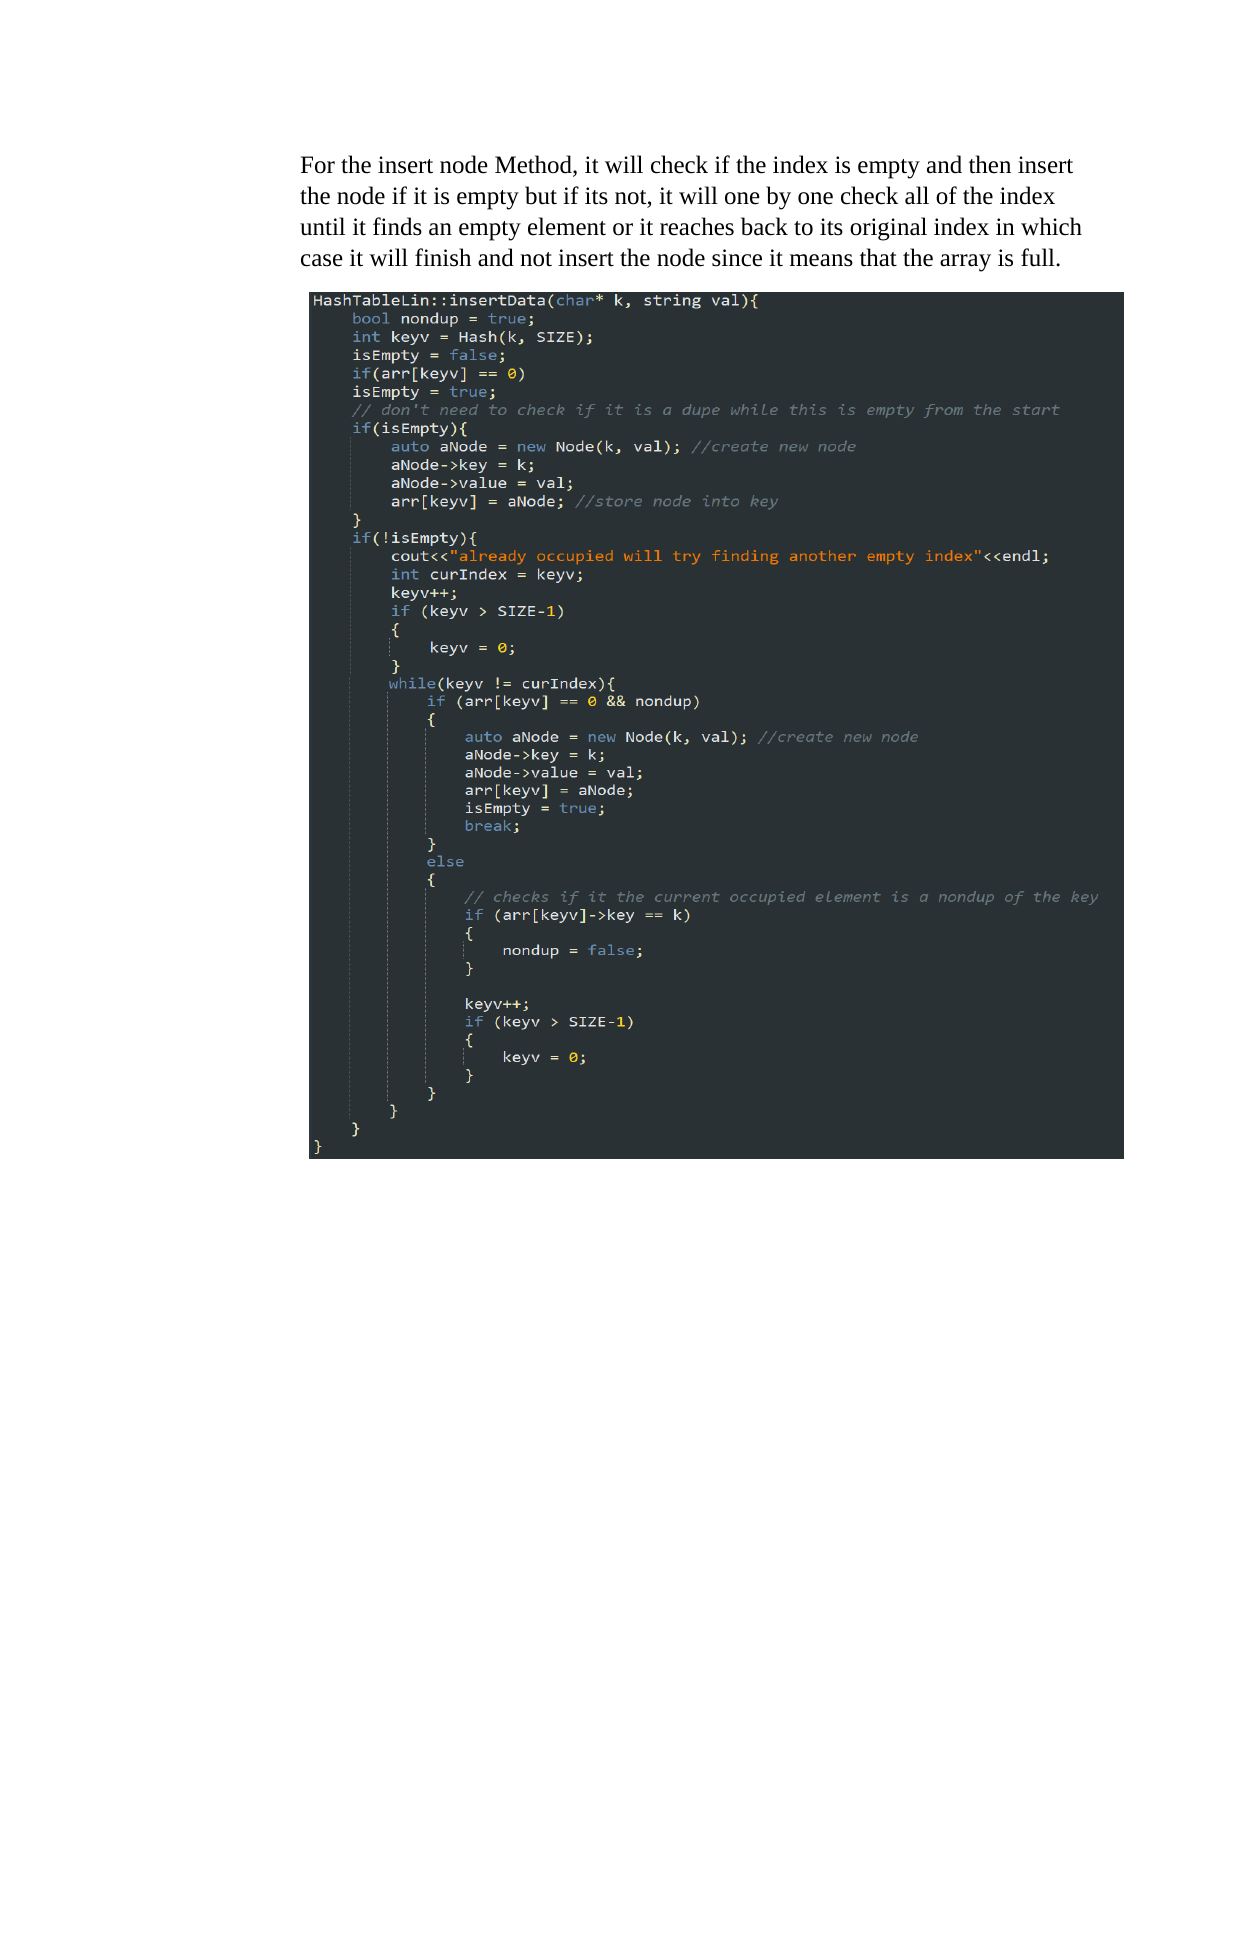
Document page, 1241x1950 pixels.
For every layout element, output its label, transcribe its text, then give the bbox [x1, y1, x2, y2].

list For the insert node Method, it will check if the index is empty and then insert the node if it is empty but if its not, it will one by one check all of the index until it finds an empty element or it reaches back to its original index in which case it will finish and not insert the node since it means that the array is full. When it finds that the computed index is occupied, it will take note of that index and then adding one to it and check if the array with the index is full or not. If the index gotten out of the range of the array length, it will then change immediately to zero to avoid an error when checking the arr attribute of the hashtable. It will then stop when it finds an empty index or when it reaches the original computed index in which case the array is full and that the node is not going to be inserted. The findNode method also work in almost the same way the only difference is that it is checking if the value matches the key attribute of the node which is the coupon code that we searched. The checking algorithm goes roughly the same with the insertNode when the index is occupied. [300, 150, 1090, 272]
picture [309, 292, 1124, 1159]
